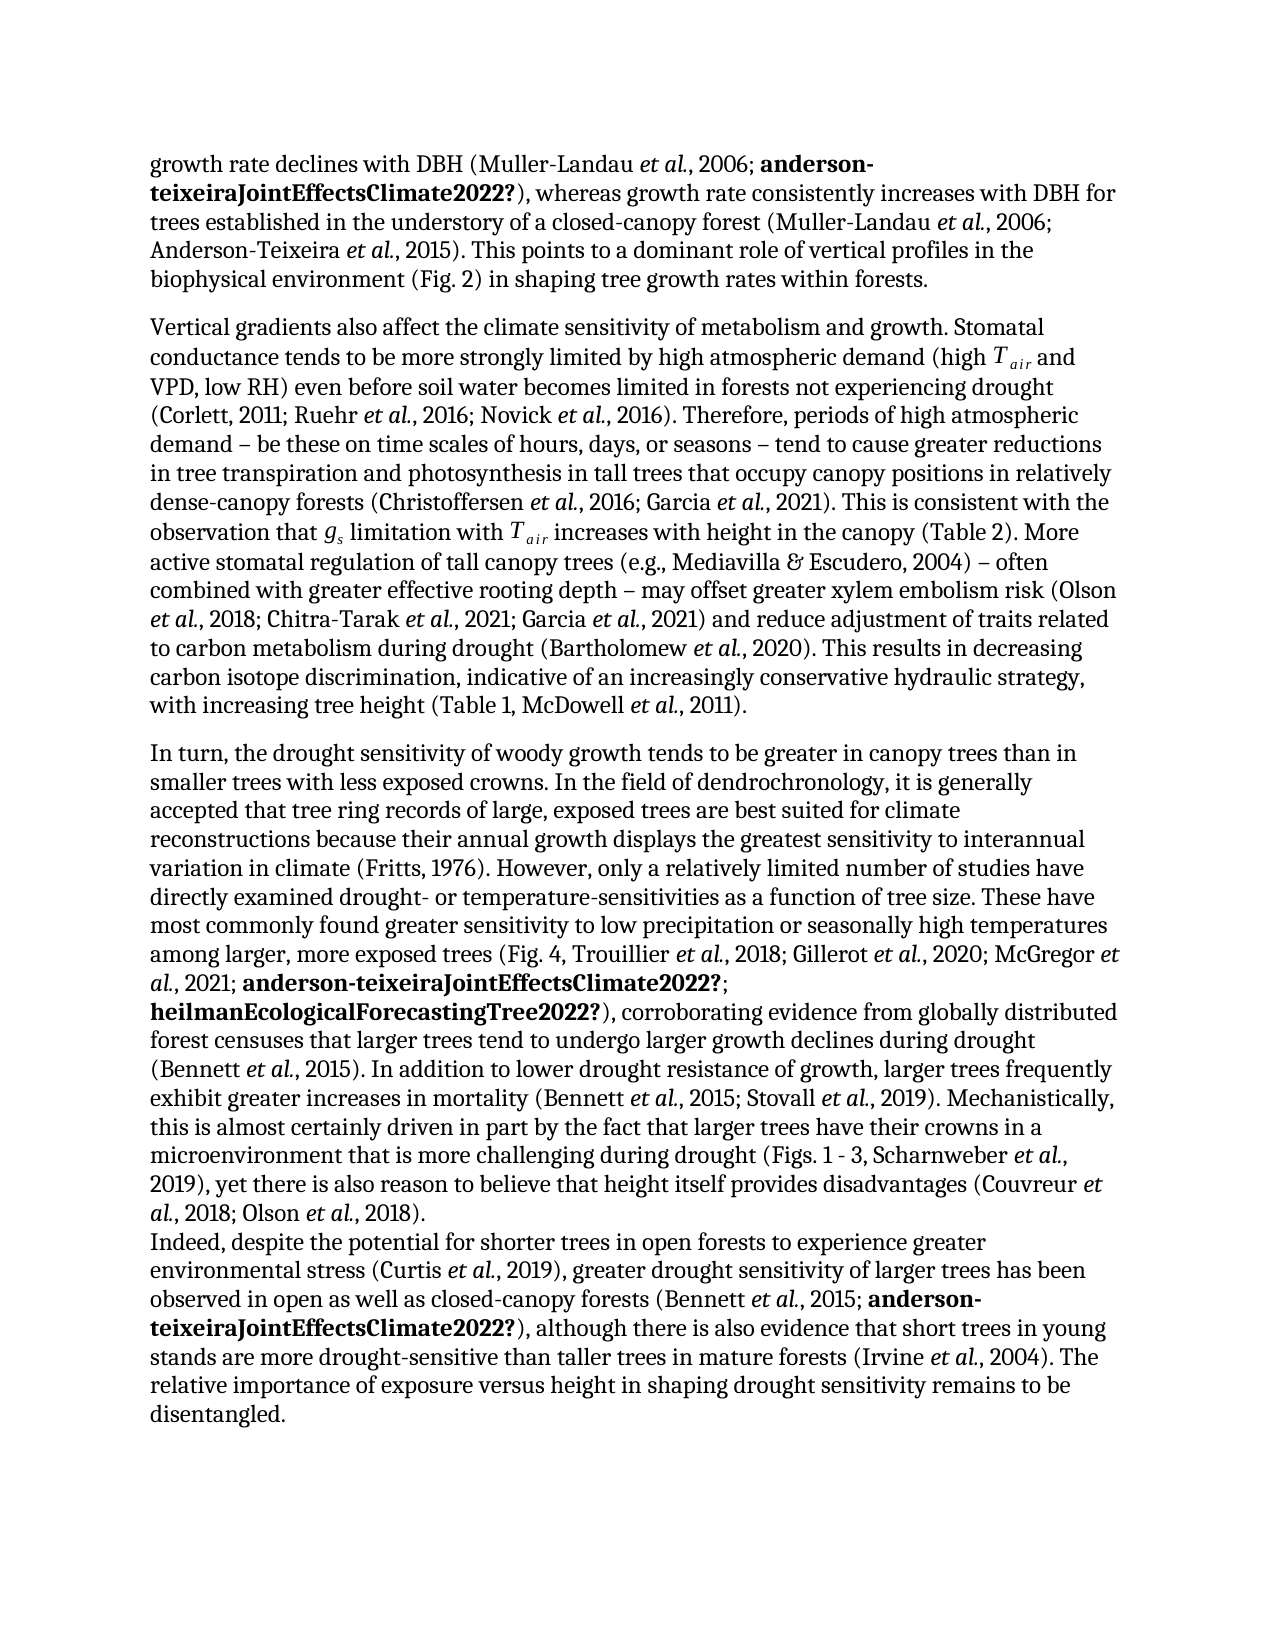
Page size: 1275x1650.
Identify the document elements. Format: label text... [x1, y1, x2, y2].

text Vertical gradients also affect the climate sensitivity of metabolism and growth. Stomatal conductance tends to be more strongly limited by high atmospheric demand (high and VPD, low RH) even before soil water becomes limited in forests not experiencing drought (Corlett, 2011; Ruehr et al., 2016; Novick et al., 2016). Therefore, periods of high atmospheric demand – be these on time scales of hours, days, or seasons – tend to cause greater reductions in tree transpiration and photosynthesis in tall trees that occupy canopy positions in relatively dense-canopy forests (Christoffersen et al., 2016; Garcia et al., 2021). This is consistent with the observation that limitation with increases with height in the canopy (Table 2). More active stomatal regulation of tall canopy trees (e.g., Mediavilla & Escudero, 2004) – often combined with greater effective rooting depth – may offset greater xylem embolism risk (Olson et al., 2018; Chitra-Tarak et al., 2021; Garcia et al., 2021) and reduce adjustment of traits related to carbon metabolism during drought (Bartholomew et al., 2020). This results in decreasing carbon isotope discrimination, indicative of an increasingly conservative hydraulic strategy, with increasing tree height (Table 1, McDowell et al., 2011). [150, 312, 1125, 720]
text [150, 150, 1125, 294]
text In turn, the drought sensitivity of woody growth tends to be greater in canopy trees than in smaller trees with less exposed crowns. In the field of dendrochronology, it is generally accepted that tree ring records of large, exposed trees are best suited for climate reconstructions because their annual growth displays the greatest sensitivity to interannual variation in climate (Fritts, 1976). However, only a relatively limited number of studies have directly examined drought- or temperature-sensitivities as a function of tree size. These have most commonly found greater sensitivity to low precipitation or seasonally high temperatures among larger, more exposed trees (Fig. 4, Trouillier et al., 2018; Gillerot et al., 2020; McGregor et al., 2021; anderson-teixeiraJointEffectsClimate2022?; heilmanEcologicalForecastingTree2022?), corroborating evidence from globally distributed forest censuses that larger trees tend to undergo larger growth declines during drought (Bennett et al., 2015). In addition to lower drought resistance of growth, larger trees frequently exhibit greater increases in mortality (Bennett et al., 2015; Stovall et al., 2019). Mechanistically, this is almost certainly driven in part by the fact that larger trees have their crowns in a microenvironment that is more challenging during drought (Figs. 1 - 3, Scharnweber et al., 2019), yet there is also reason to believe that height itself provides disadvantages (Couvreur et al., 2018; Olson et al., 2018). Indeed, despite the potential for shorter trees in open forests to experience greater environmental stress (Curtis et al., 2019), greater drought sensitivity of larger trees has been observed in open as well as closed-canopy forests (Bennett et al., 2015; anderson-teixeiraJointEffectsClimate2022?), although there is also evidence that short trees in young stands are more drought-sensitive than taller trees in mature forests (Irvine et al., 2004). The relative importance of exposure versus height in shaping drought sensitivity remains to be disentangled. [150, 739, 1125, 1429]
